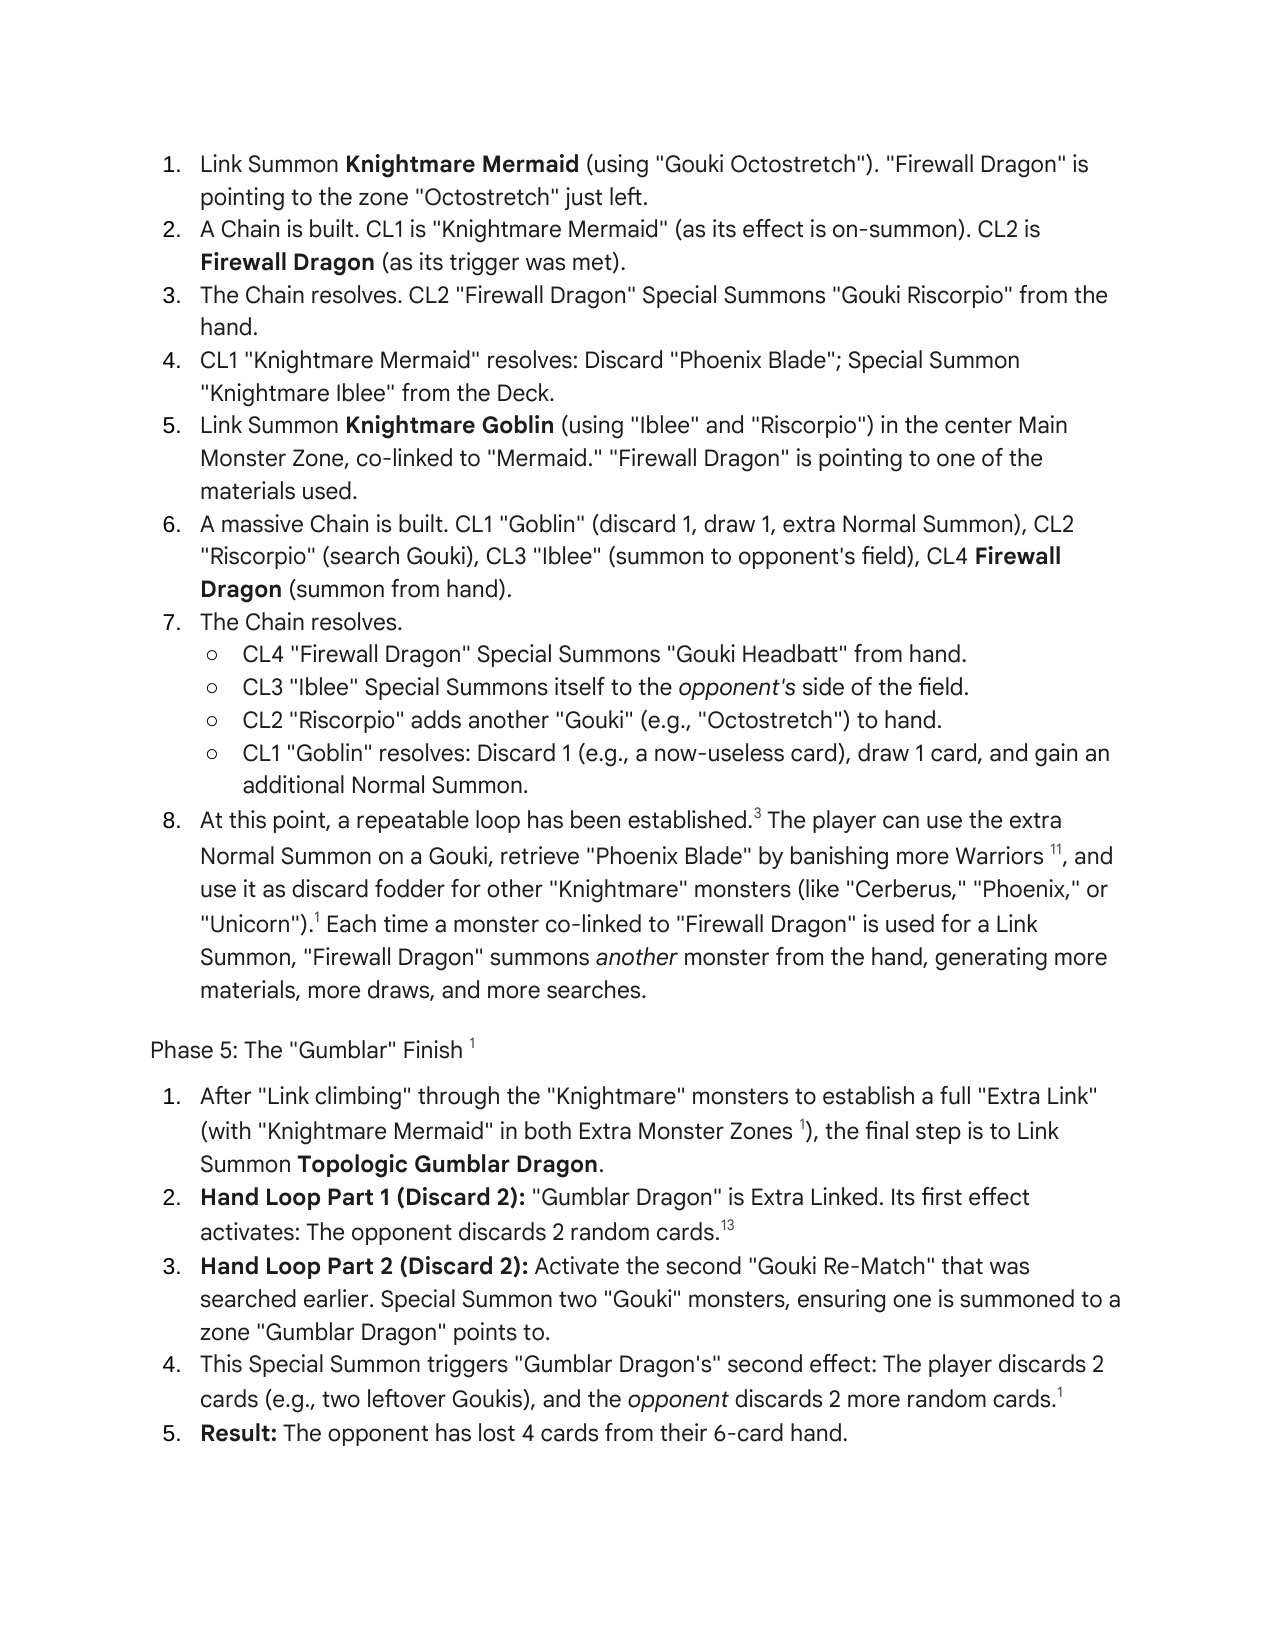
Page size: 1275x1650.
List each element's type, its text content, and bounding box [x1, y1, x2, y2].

list Hand Loop Part 2 (Discard 2): Activate the second "Gouki Re-Match" that was searched earlier. Special Summon two "Gouki" monsters, ensuring one is summoned to a zone "Gumblar Dragon" points to. [162, 1252, 1125, 1346]
list Result: The opponent has lost 4 cards from their 6-card hand. [162, 1419, 1125, 1448]
list CL1 "Goblin" resolves: Discard 1 (e.g., a now-useless card), draw 1 card, and gain an additional Normal Summon. [205, 739, 1125, 800]
list The Chain resolves. CL2 "Firewall Dragon" Special Summons "Gouki Riscorpio" from the hand. [162, 281, 1125, 342]
list Hand Loop Part 1 (Discard 2): "Gumblar Dragon" is Extra Linked. Its first effect activates: The opponent discards 2 random cards.13 [162, 1183, 1125, 1248]
list After "Link climbing" through the "Knightmare" monsters to establish a full "Extra Link" (with "Knightmare Mermaid" in both Extra Monster Zones 1), the final step is to Link Summon Topologic Gumblar Dragon. [162, 1082, 1125, 1179]
list A massive Chain is built. CL1 "Goblin" (discard 1, draw 1, extra Normal Summon), CL2 "Riscorpio" (search Gouki), CL3 "Iblee" (summon to opponent's field), CL4 Firewall Dragon (summon from hand). [162, 510, 1125, 604]
list Link Summon Knightmare Mermaid (using "Gouki Octostretch"). "Firewall Dragon" is pointing to the zone "Octostretch" just left. [162, 150, 1125, 211]
list At this point, a repeatable loop has been established.3 The player can use the extra Normal Summon on a Gouki, retrieve "Phoenix Blade" by banishing more Warriors 11, and use it as discard fodder for other "Knightmare" monsters (like "Cerberus," "Phoenix," or "Unicorn").1 Each time a monster co-linked to "Firewall Dragon" is used for a Link Summon, "Firewall Dragon" summons another monster from the hand, generating more materials, more draws, and more searches. [162, 804, 1125, 1005]
list CL3 "Iblee" Special Summons itself to the opponent's side of the field. [205, 673, 1125, 702]
list Link Summon Knightmare Goblin (using "Iblee" and "Riscorpio") in the center Main Monster Zone, co-linked to "Mermaid." "Firewall Dragon" is pointing to one of the materials used. [162, 412, 1125, 506]
list CL4 "Firewall Dragon" Special Summons "Gouki Headbatt" from hand. [205, 641, 1125, 669]
list A Chain is built. CL1 is "Knightmare Mermaid" (as its effect is on-summon). CL2 is Firewall Dragon (as its trigger was met). [162, 215, 1125, 277]
list The Chain resolves. [162, 608, 1125, 637]
list CL1 "Knightmare Mermaid" resolves: Discard "Phoenix Blade"; Special Summon "Knightmare Iblee" from the Deck. [162, 346, 1125, 408]
list This Special Summon triggers "Gumblar Dragon's" second effect: The player discards 2 cards (e.g., two leftover Goukis), and the opponent discards 2 more random cards.1 [162, 1350, 1125, 1415]
text Phase 5: The "Gumblar" Finish 1 [150, 1034, 1125, 1065]
list CL2 "Riscorpio" adds another "Gouki" (e.g., "Octostretch") to hand. [205, 706, 1125, 735]
